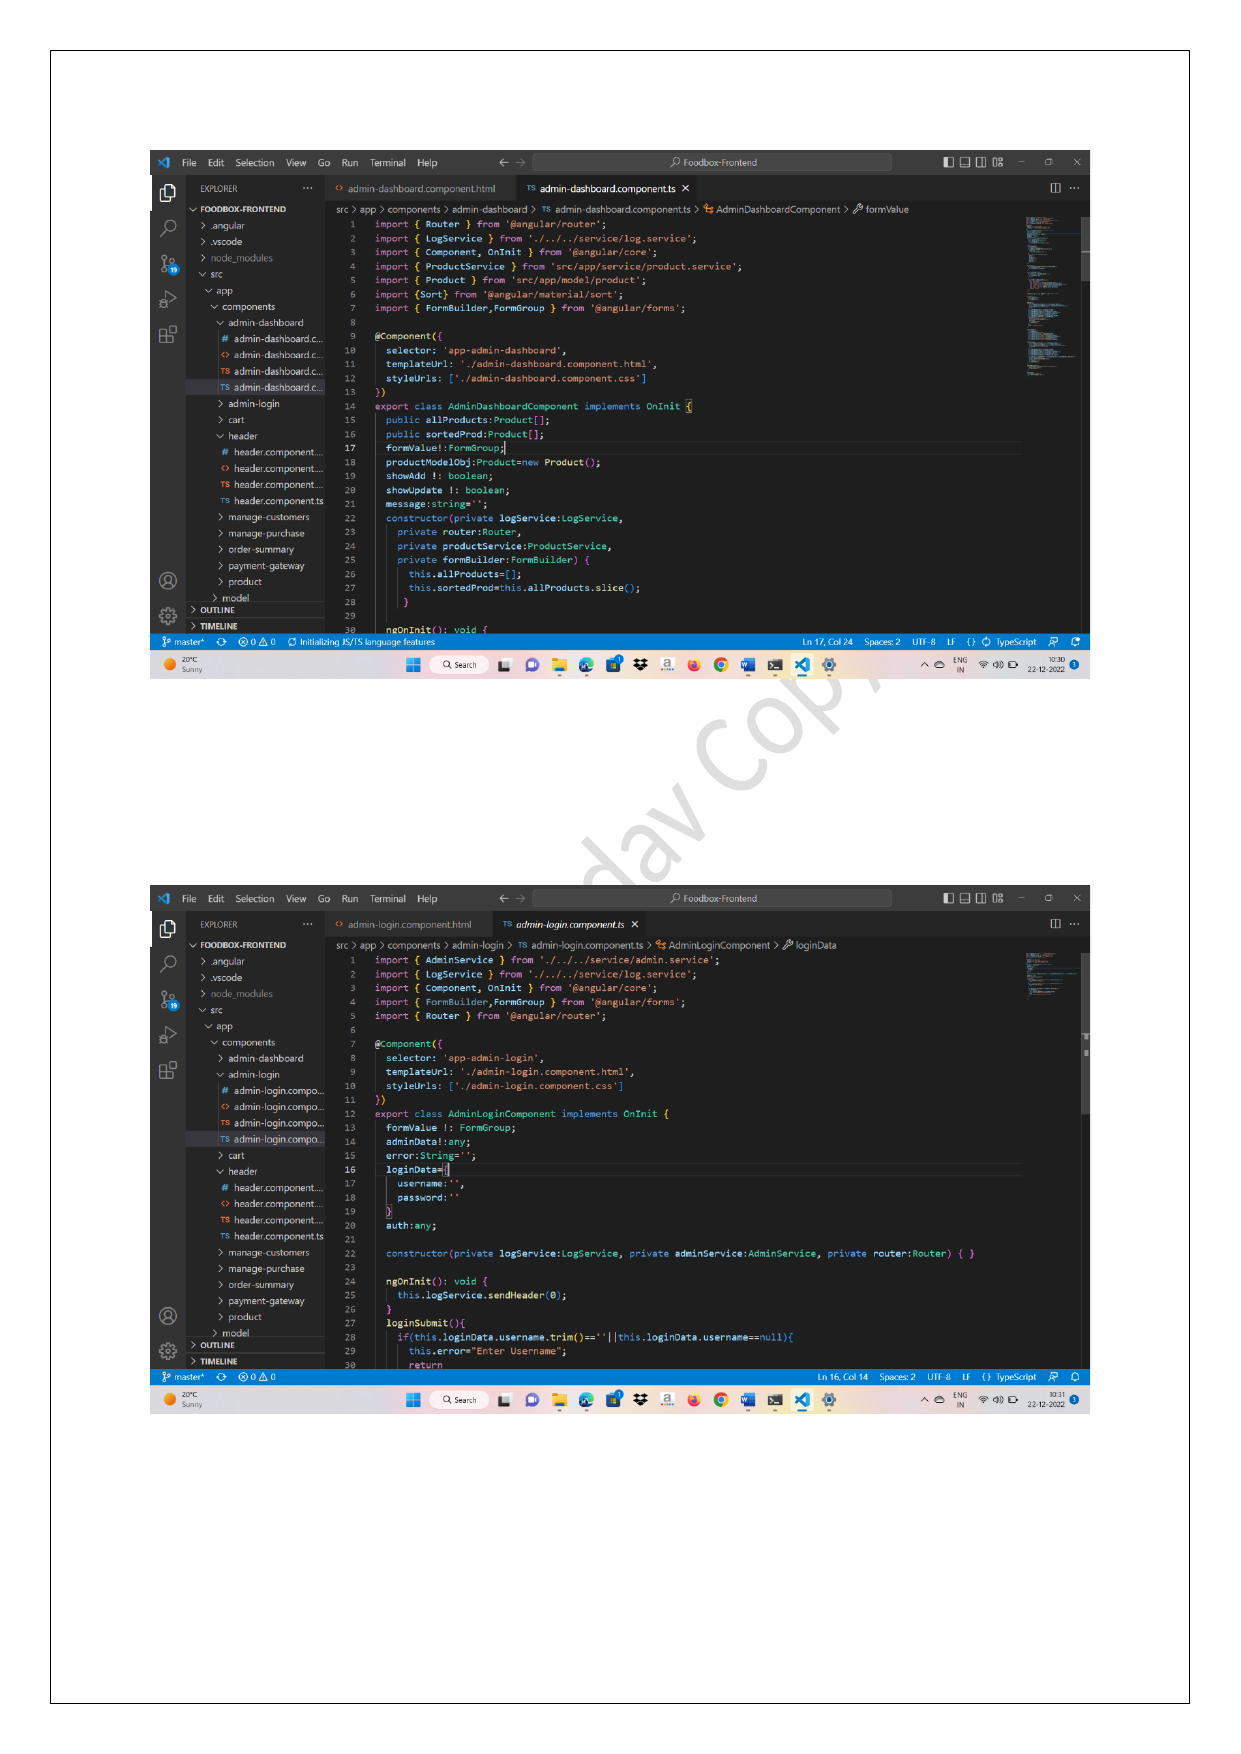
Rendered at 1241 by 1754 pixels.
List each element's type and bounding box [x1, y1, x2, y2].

picture [150, 150, 1091, 679]
picture [150, 885, 1091, 1414]
